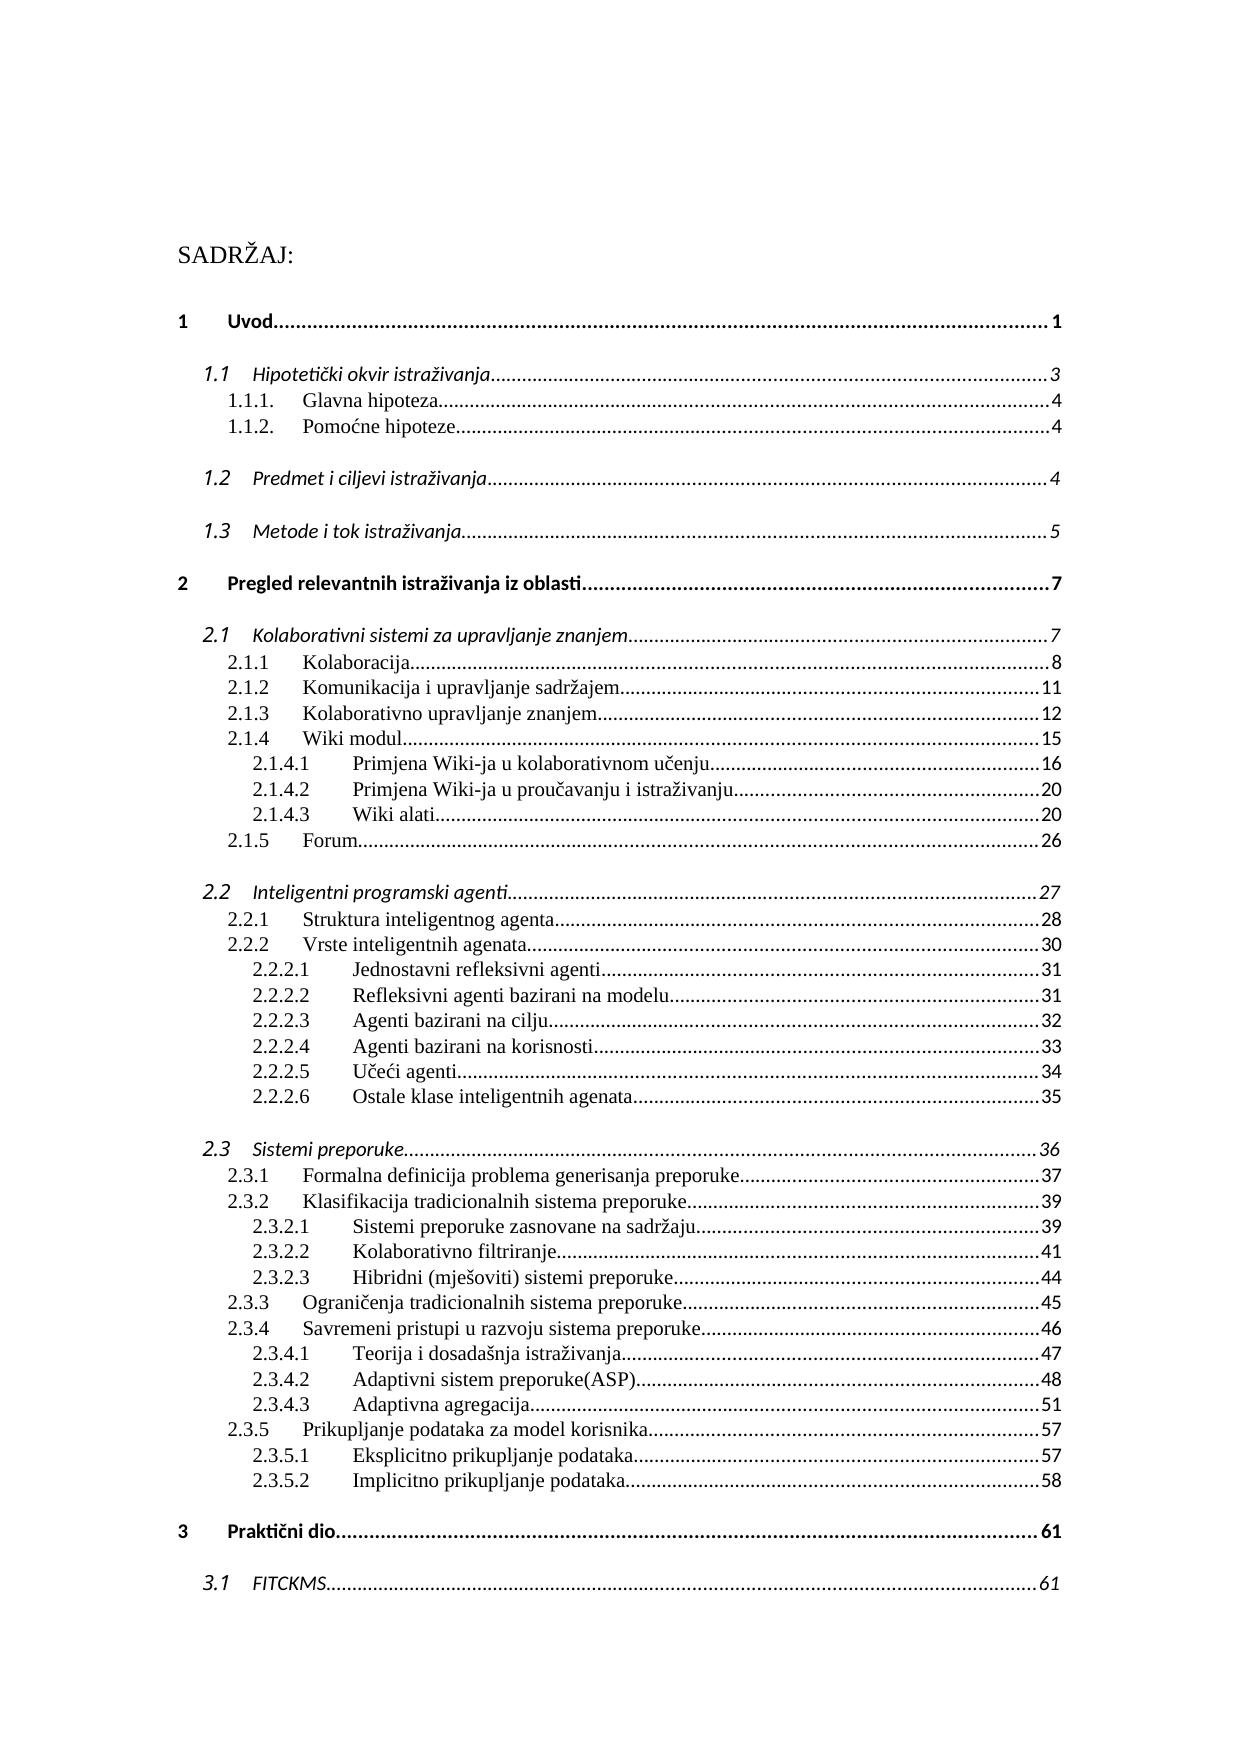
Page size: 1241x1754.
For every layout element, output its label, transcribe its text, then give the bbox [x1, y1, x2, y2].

text 2.3.2.2 Kolaborativno filtriranje 41 [252, 1239, 1063, 1264]
text 1.1.2. Pomoćne hipoteze 4 [227, 413, 1063, 438]
text 2.2.2.1 Jednostavni refleksivni agenti 31 [252, 957, 1063, 982]
text 2.3.2 Klasifikacija tradicionalnih sistema preporuke 39 [227, 1188, 1063, 1213]
text 2.3.5.1 Eksplicitno prikupljanje podataka 57 [252, 1442, 1063, 1467]
text 2.3.2.3 Hibridni (mješoviti) sistemi preporuke 44 [252, 1264, 1063, 1289]
text 2.3.2.1 Sistemi preporuke zasnovane na sadržaju 39 [252, 1213, 1063, 1239]
text 2.3.4.1 Teorija i dosadašnja istraživanja 47 [252, 1340, 1063, 1366]
text 2.2.1 Struktura inteligentnog agenta 28 [227, 906, 1063, 931]
text 2.3.1 Formalna definicija problema generisanja preporuke 37 [227, 1162, 1063, 1188]
text 3.1 FITCKMS 61 [202, 1568, 1063, 1597]
text 2.2.2.2 Refleksivni agenti bazirani na modelu 31 [252, 982, 1063, 1007]
text SADRŽAJ: [177, 240, 1063, 269]
text 2 Pregled relevantnih istraživanja iz oblasti 7 [177, 570, 1063, 596]
text 2.2 Inteligentni programski agenti 27 [202, 877, 1063, 906]
text 2.1.4.2 Primjena Wiki-ja u proučavanju i istraživanju 20 [252, 776, 1063, 801]
text 2.2.2 Vrste inteligentnih agenata 30 [227, 931, 1063, 957]
text 2.1.4.3 Wiki alati 20 [252, 801, 1063, 827]
text 2.2.2.5 Učeći agenti 34 [252, 1058, 1063, 1084]
text 2.1.2 Komunikacija i upravljanje sadržajem 11 [227, 674, 1063, 700]
text 2.1.4 Wiki modul 15 [227, 725, 1063, 751]
text 2.1.4.1 Primjena Wiki-ja u kolaborativnom učenju 16 [252, 751, 1063, 776]
text 1.1 Hipotetički okvir istraživanja 3 [202, 359, 1063, 387]
text 2.1 Kolaborativni sistemi za upravljanje znanjem 7 [202, 621, 1063, 649]
text 2.3.4.2 Adaptivni sistem preporuke(ASP) 48 [252, 1366, 1063, 1391]
text 2.3.5 Prikupljanje podataka za model korisnika 57 [227, 1417, 1063, 1442]
text 2.2.2.4 Agenti bazirani na korisnosti 33 [252, 1033, 1063, 1058]
text 2.3 Sistemi preporuke 36 [202, 1134, 1063, 1162]
text 1.3 Metode i tok istraživanja 5 [202, 517, 1063, 545]
text 2.1.5 Forum 26 [227, 827, 1063, 852]
text 2.2.2.6 Ostale klase inteligentnih agenata 35 [252, 1084, 1063, 1109]
text 2.3.4.3 Adaptivna agregacija 51 [252, 1391, 1063, 1417]
text 2.3.5.2 Implicitno prikupljanje podataka 58 [252, 1467, 1063, 1493]
text 2.3.4 Savremeni pristupi u razvoju sistema preporuke 46 [227, 1315, 1063, 1340]
text 2.1.1 Kolaboracija 8 [227, 649, 1063, 674]
text 3 Praktični dio 61 [177, 1518, 1063, 1543]
text 1.1.1. Glavna hipoteza 4 [227, 387, 1063, 413]
text 2.2.2.3 Agenti bazirani na cilju 32 [252, 1007, 1063, 1033]
text 1.2 Predmet i ciljevi istraživanja 4 [202, 463, 1063, 492]
text 1 Uvod 1 [177, 308, 1063, 334]
text 2.3.3 Ograničenja tradicionalnih sistema preporuke 45 [227, 1289, 1063, 1315]
text 2.1.3 Kolaborativno upravljanje znanjem 12 [227, 700, 1063, 725]
